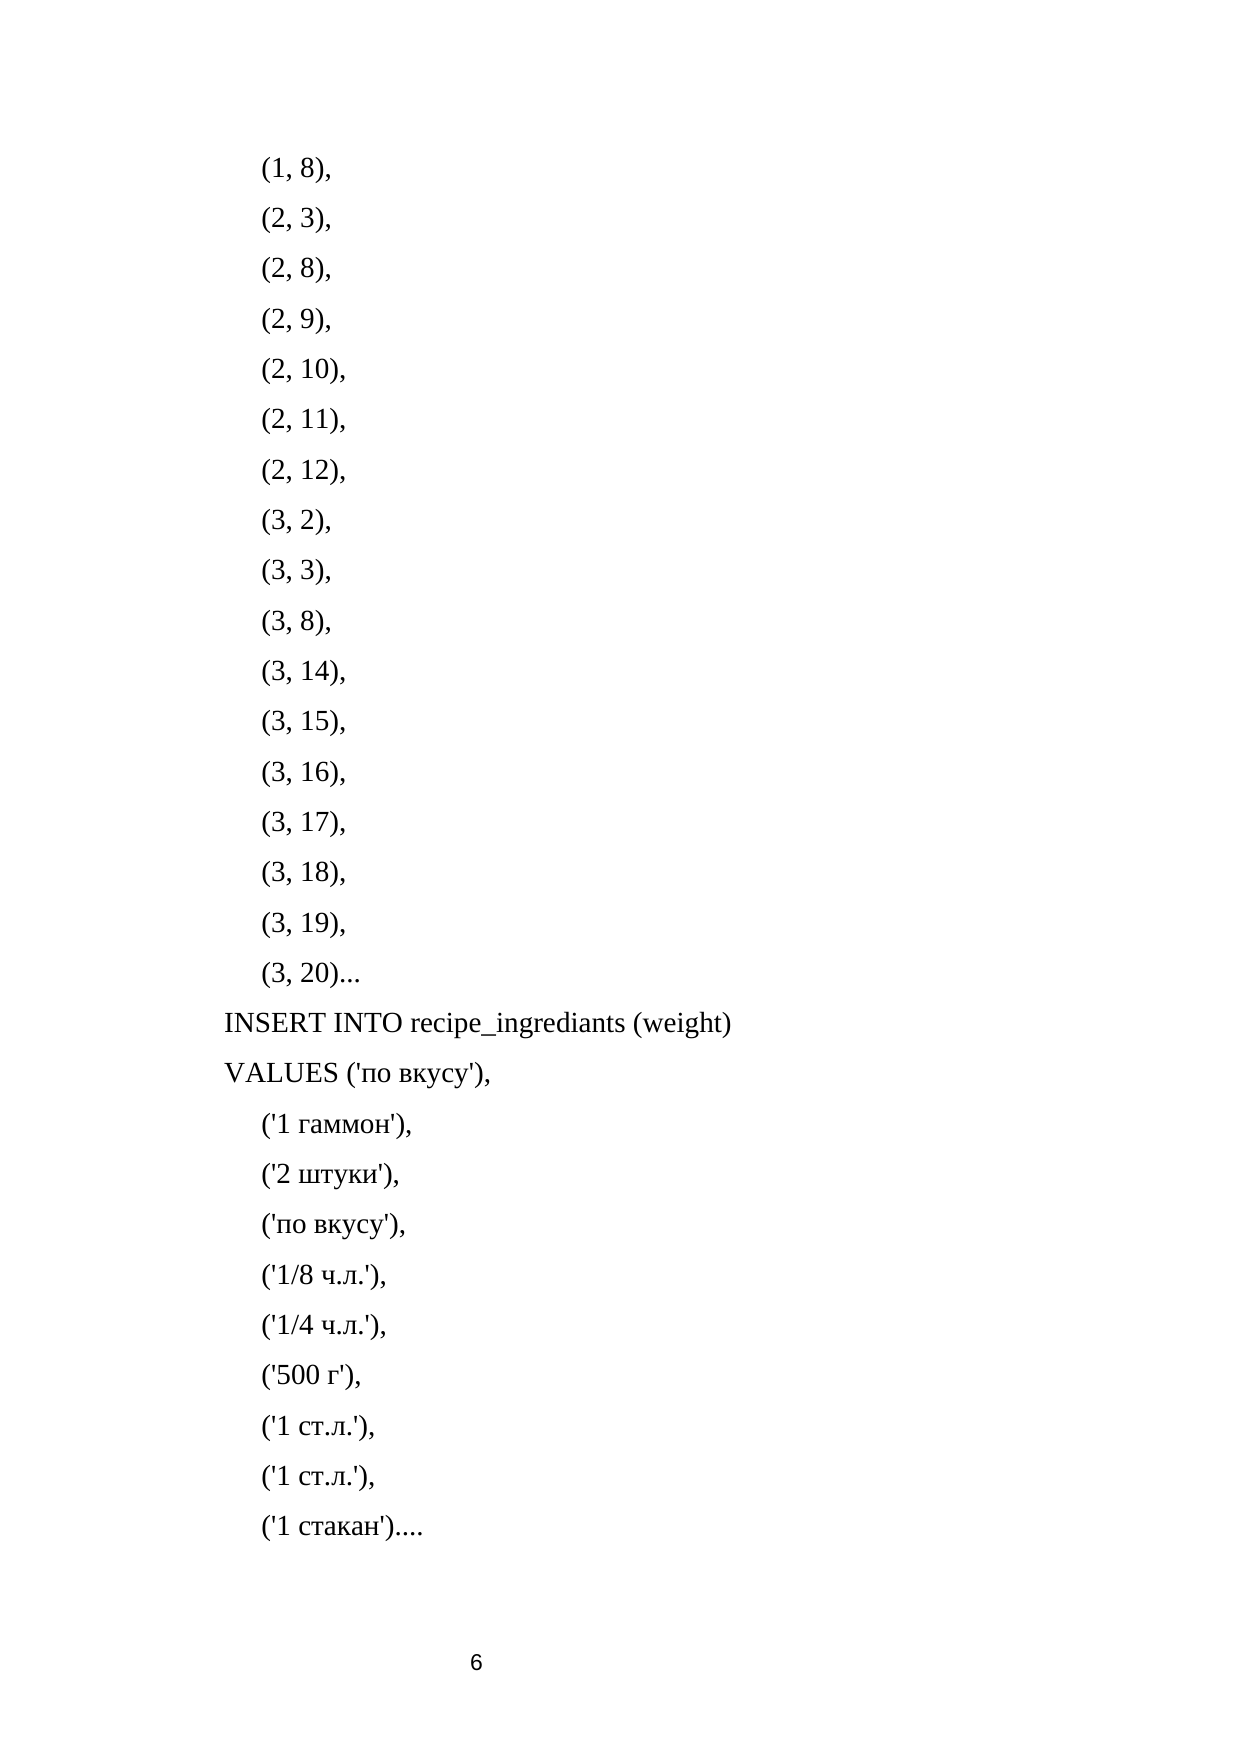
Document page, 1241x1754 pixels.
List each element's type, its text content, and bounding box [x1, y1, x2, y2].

text (2, 12), [187, 452, 1053, 485]
text (3, 20)... [187, 955, 1053, 988]
text (3, 15), [187, 703, 1053, 737]
text (3, 19), [187, 905, 1053, 938]
text (3, 14), [187, 653, 1053, 687]
text (2, 3), [187, 200, 1053, 234]
text ('500 г'), [187, 1357, 1053, 1391]
text ('1 ст.л.'), [187, 1408, 1053, 1441]
text (1, 8), [187, 150, 1053, 183]
text (2, 10), [187, 351, 1053, 385]
text (3, 18), [187, 854, 1053, 888]
text (2, 8), [187, 251, 1053, 284]
text ('1/8 ч.л.'), [187, 1257, 1053, 1290]
text (3, 2), [187, 502, 1053, 536]
text (3, 17), [187, 804, 1053, 838]
text (2, 11), [187, 402, 1053, 435]
text VALUES ('по вкусу'), [187, 1056, 1053, 1089]
text ('1 гаммон'), [187, 1106, 1053, 1139]
text ('1 стакан').... [187, 1508, 1053, 1542]
text ('2 штуки'), [187, 1156, 1053, 1190]
text (3, 8), [187, 603, 1053, 636]
text ('по вкусу'), [187, 1207, 1053, 1240]
text ('1 ст.л.'), [187, 1458, 1053, 1492]
text INSERT INTO recipe_ingrediants (weight) [187, 1005, 1053, 1039]
text ('1/4 ч.л.'), [187, 1307, 1053, 1341]
text (3, 16), [187, 754, 1053, 787]
text (2, 9), [187, 301, 1053, 334]
text (3, 3), [187, 552, 1053, 586]
